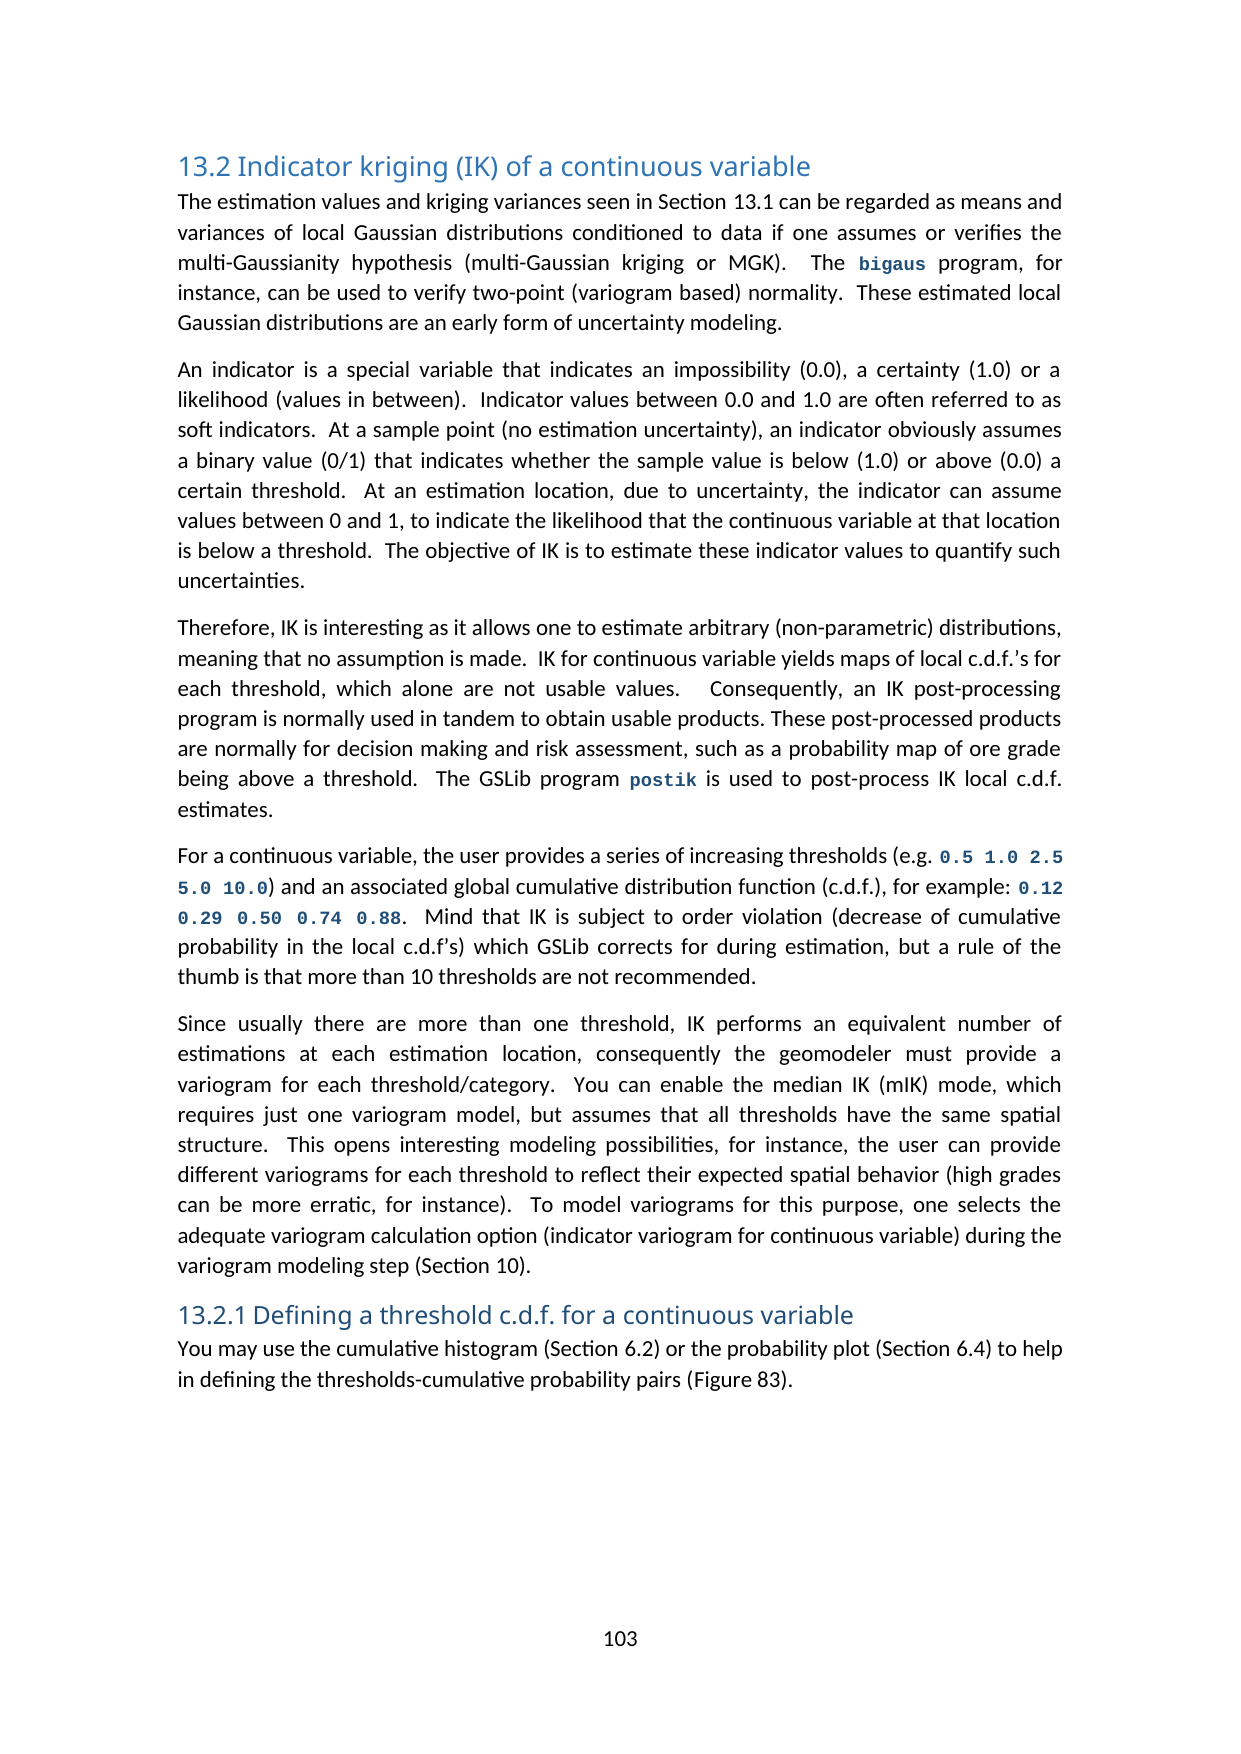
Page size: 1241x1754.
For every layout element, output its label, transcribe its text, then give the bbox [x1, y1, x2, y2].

subtitle Indicator kriging (IK) of a continuous variable [177, 148, 1063, 184]
text For a continuous variable, the user provides a series of increasing thresholds (e.g. 0.5 1.0 2.5 5.0 10.0) and an associated global cumulative distribution function (c.d.f.), for example: 0.12 0.29 0.50 0.74 0.88. Mind that IK is subject to order violation (decrease of cumulative probability in the local c.d.f’s) which GSLib corrects for during estimation, but a rule of the thumb is that more than 10 thresholds are not recommended. [177, 842, 1063, 990]
subtitle Defining a threshold c.d.f. for a continuous variable [177, 1298, 1063, 1332]
text Therefore, IK is interesting as it allows one to estimate arbitrary (non-parametric) distributions, meaning that no assumption is made. IK for continuous variable yields maps of local c.d.f.’s for each threshold, which alone are not usable values. Consequently, an IK post-processing program is normally used in tandem to obtain usable products. These post-processed products are normally for decision making and risk assessment, such as a probability map of ore grade being above a threshold. The GSLib program postik is used to post-process IK local c.d.f. estimates. [177, 613, 1063, 823]
text The estimation values and kriging variances seen in Section 12.1 can be regarded as means and variances of local Gaussian distributions conditioned to data if one assumes or verifies the multi-Gaussianity hypothesis (multi-Gaussian kriging or MGK). The bigaus program, for instance, can be used to verify two-point (variogram based) normality. These estimated local Gaussian distributions are an early form of uncertainty modeling. [177, 187, 1063, 336]
text Since usually there are more than one threshold, IK performs an equivalent number of estimations at each estimation location, consequently the geomodeler must provide a variogram for each threshold/category. You can enable the median IK (mIK) mode, which requires just one variogram model, but assumes that all thresholds have the same spatial structure. This opens interesting modeling possibilities, for instance, the user can provide different variograms for each threshold to reflect their expected spatial behavior (high grades can be more erratic, for instance). To model variograms for this purpose, one selects the adequate variogram calculation option (indicator variogram for continuous variable) during the variogram modeling step (Section 10). [177, 1009, 1063, 1279]
text An indicator is a special variable that indicates an impossibility (0.0), a certainty (1.0) or a likelihood (values in between). Indicator values between 0.0 and 1.0 are often referred to as soft indicators. At a sample point (no estimation uncertainty), an indicator obviously assumes a binary value (0/1) that indicates whether the sample value is below (1.0) or above (0.0) a certain threshold. At an estimation location, due to uncertainty, the indicator can assume values between 0 and 1, to indicate the likelihood that the continuous variable at that location is below a threshold. The objective of IK is to estimate these indicator values to quantify such uncertainties. [177, 355, 1063, 594]
text You may use the cumulative histogram (Section 6.2) or the probability plot (Section 6.4) to help in defining the thresholds-cumulative probability pairs (Figure 74). [177, 1334, 1063, 1393]
